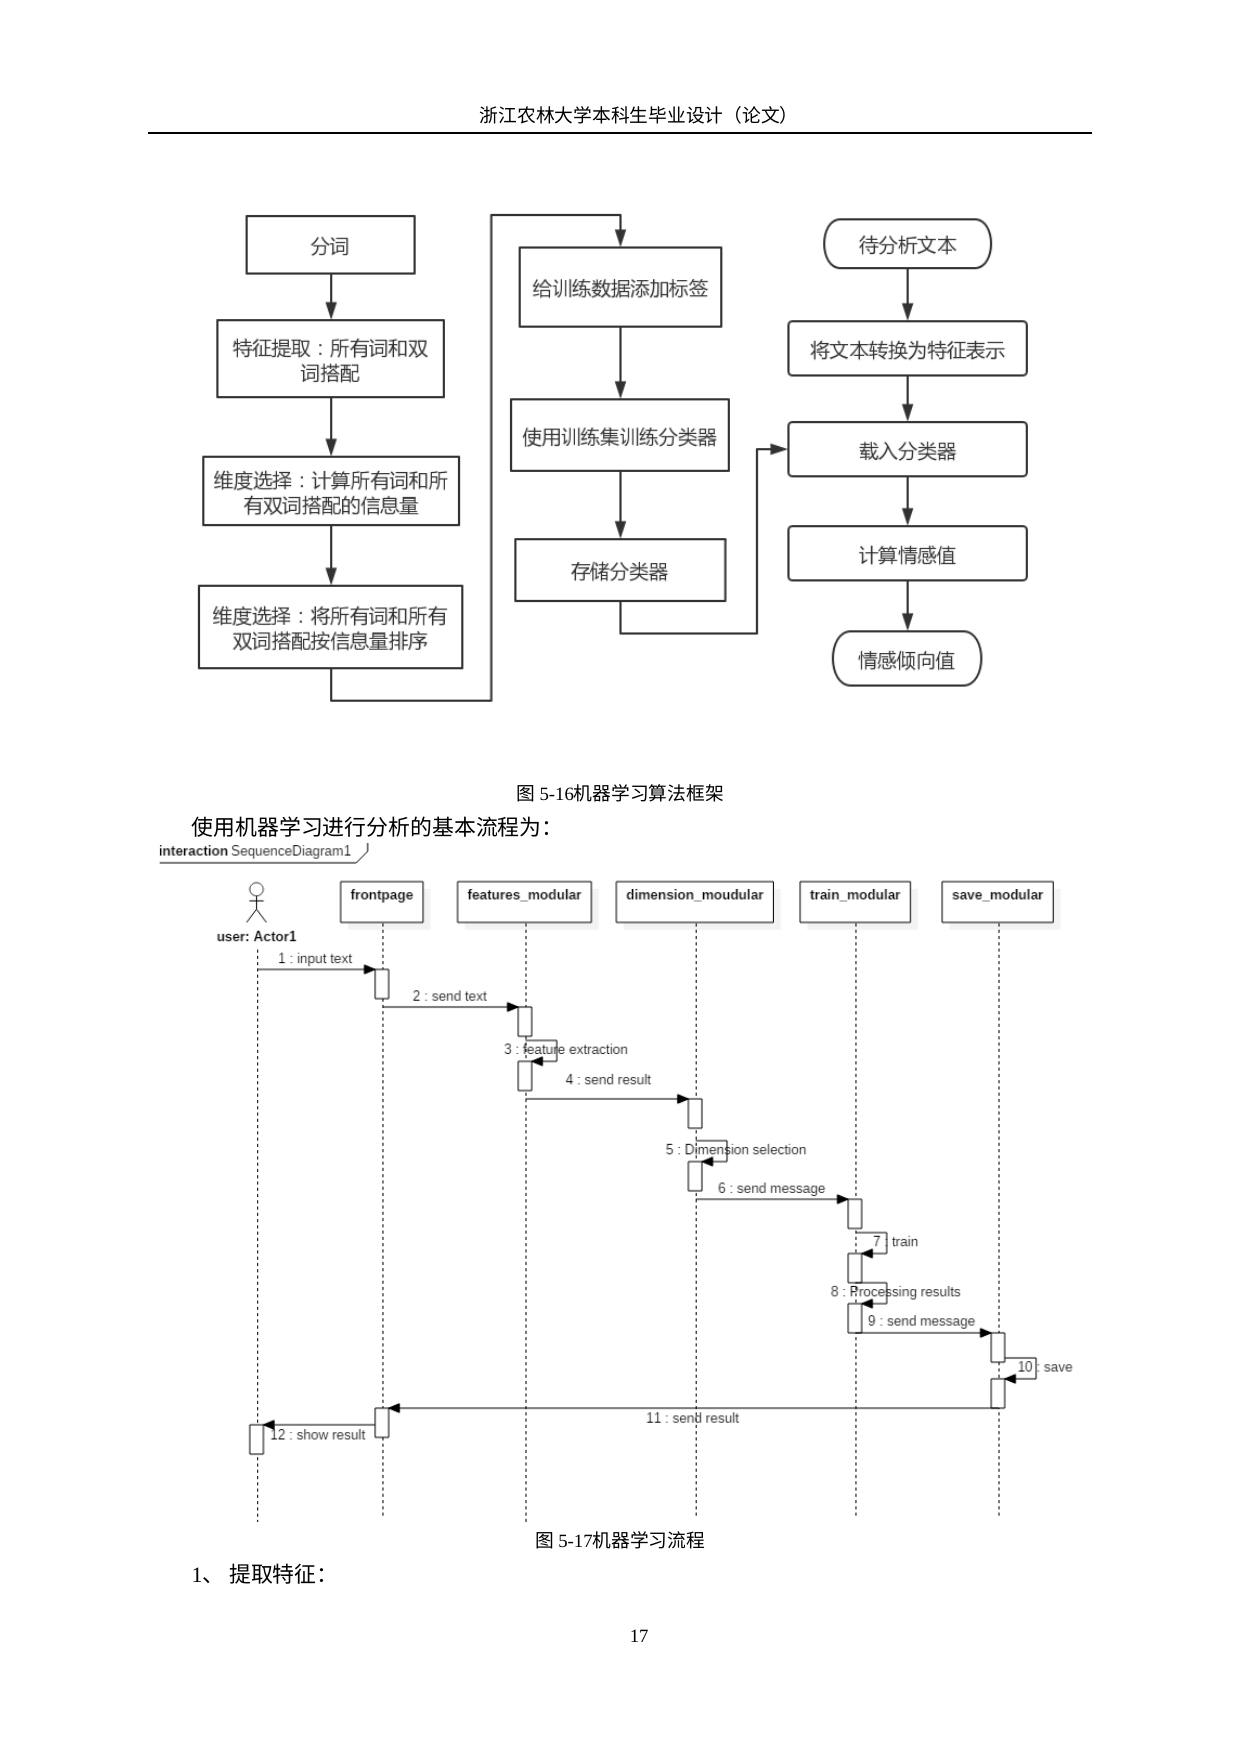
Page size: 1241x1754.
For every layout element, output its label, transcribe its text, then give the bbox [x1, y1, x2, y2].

picture [147, 163, 1093, 768]
text 使用机器学习进行分析的基本流程为： [148, 809, 1092, 843]
picture [159, 843, 1081, 1522]
list 提取特征： [191, 1556, 1092, 1590]
